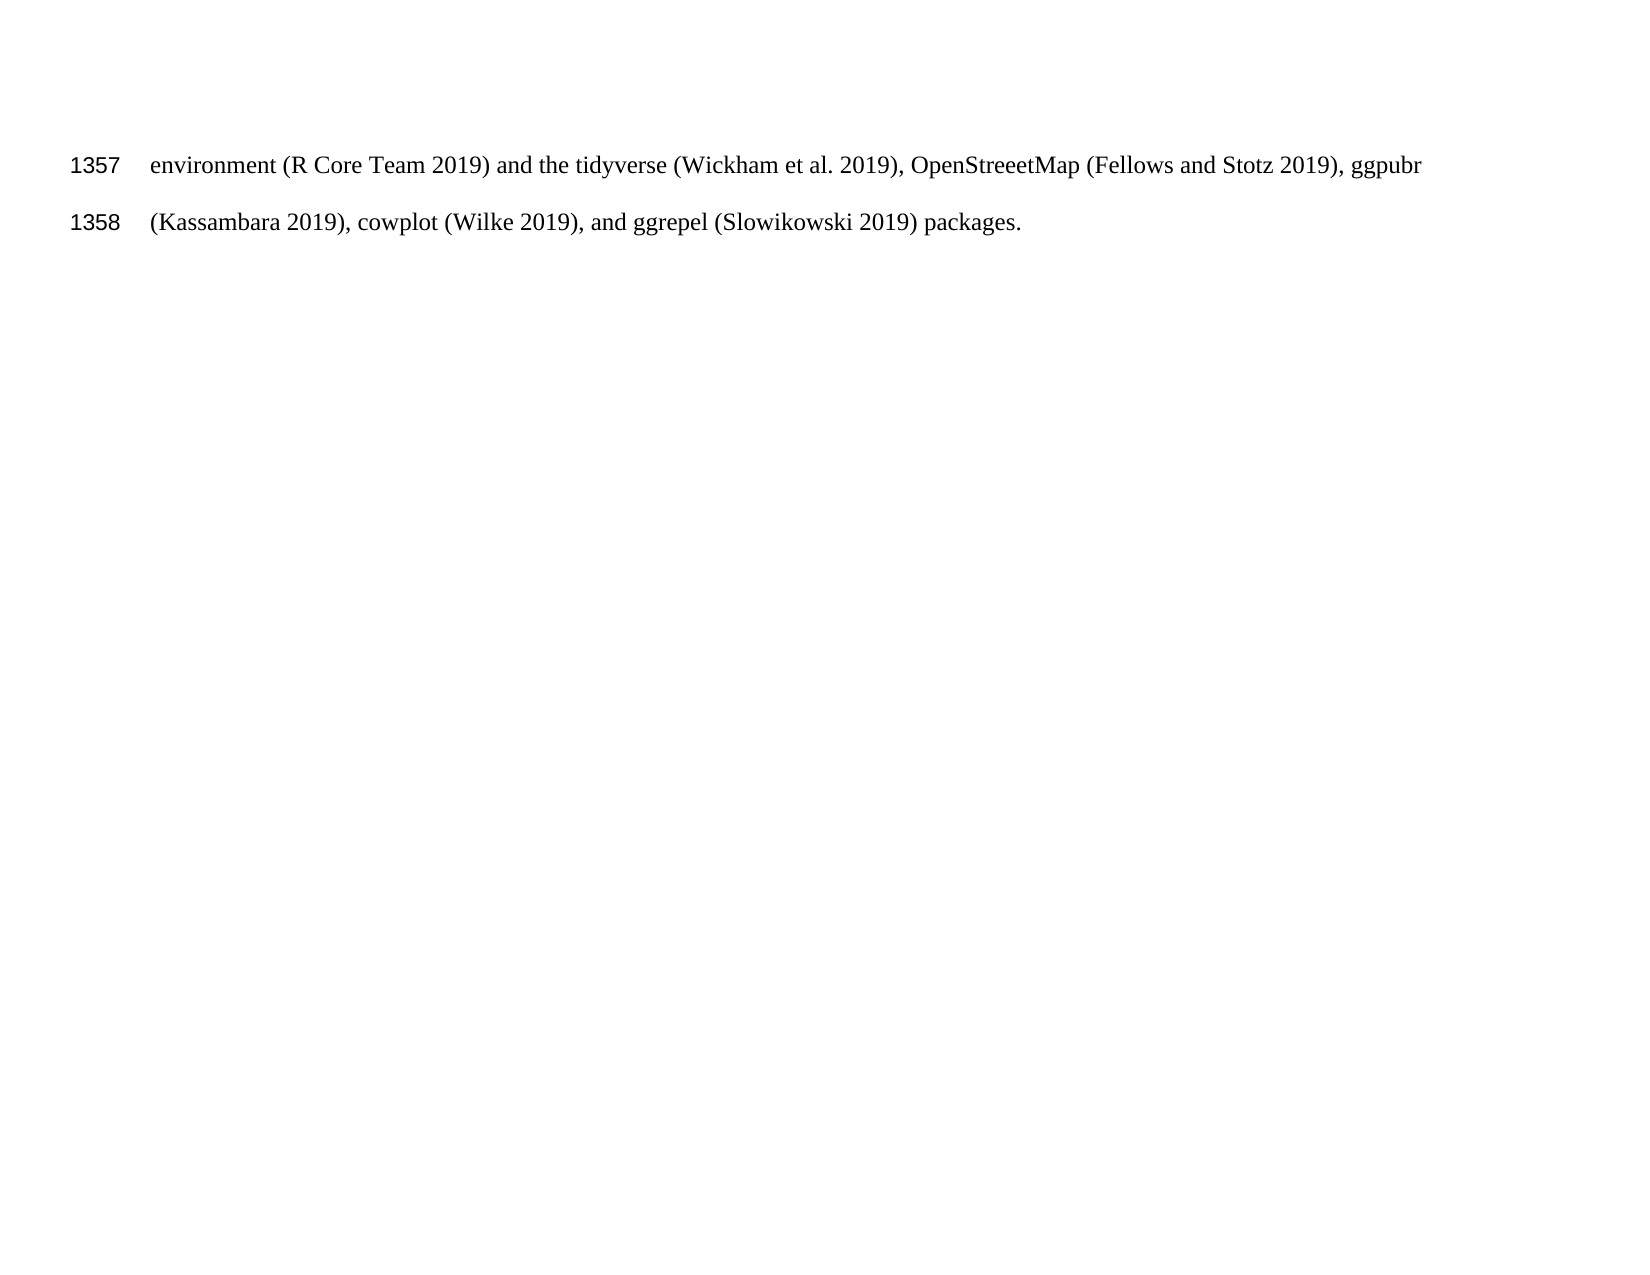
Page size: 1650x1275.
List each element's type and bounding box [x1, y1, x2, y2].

text [150, 150, 1500, 236]
